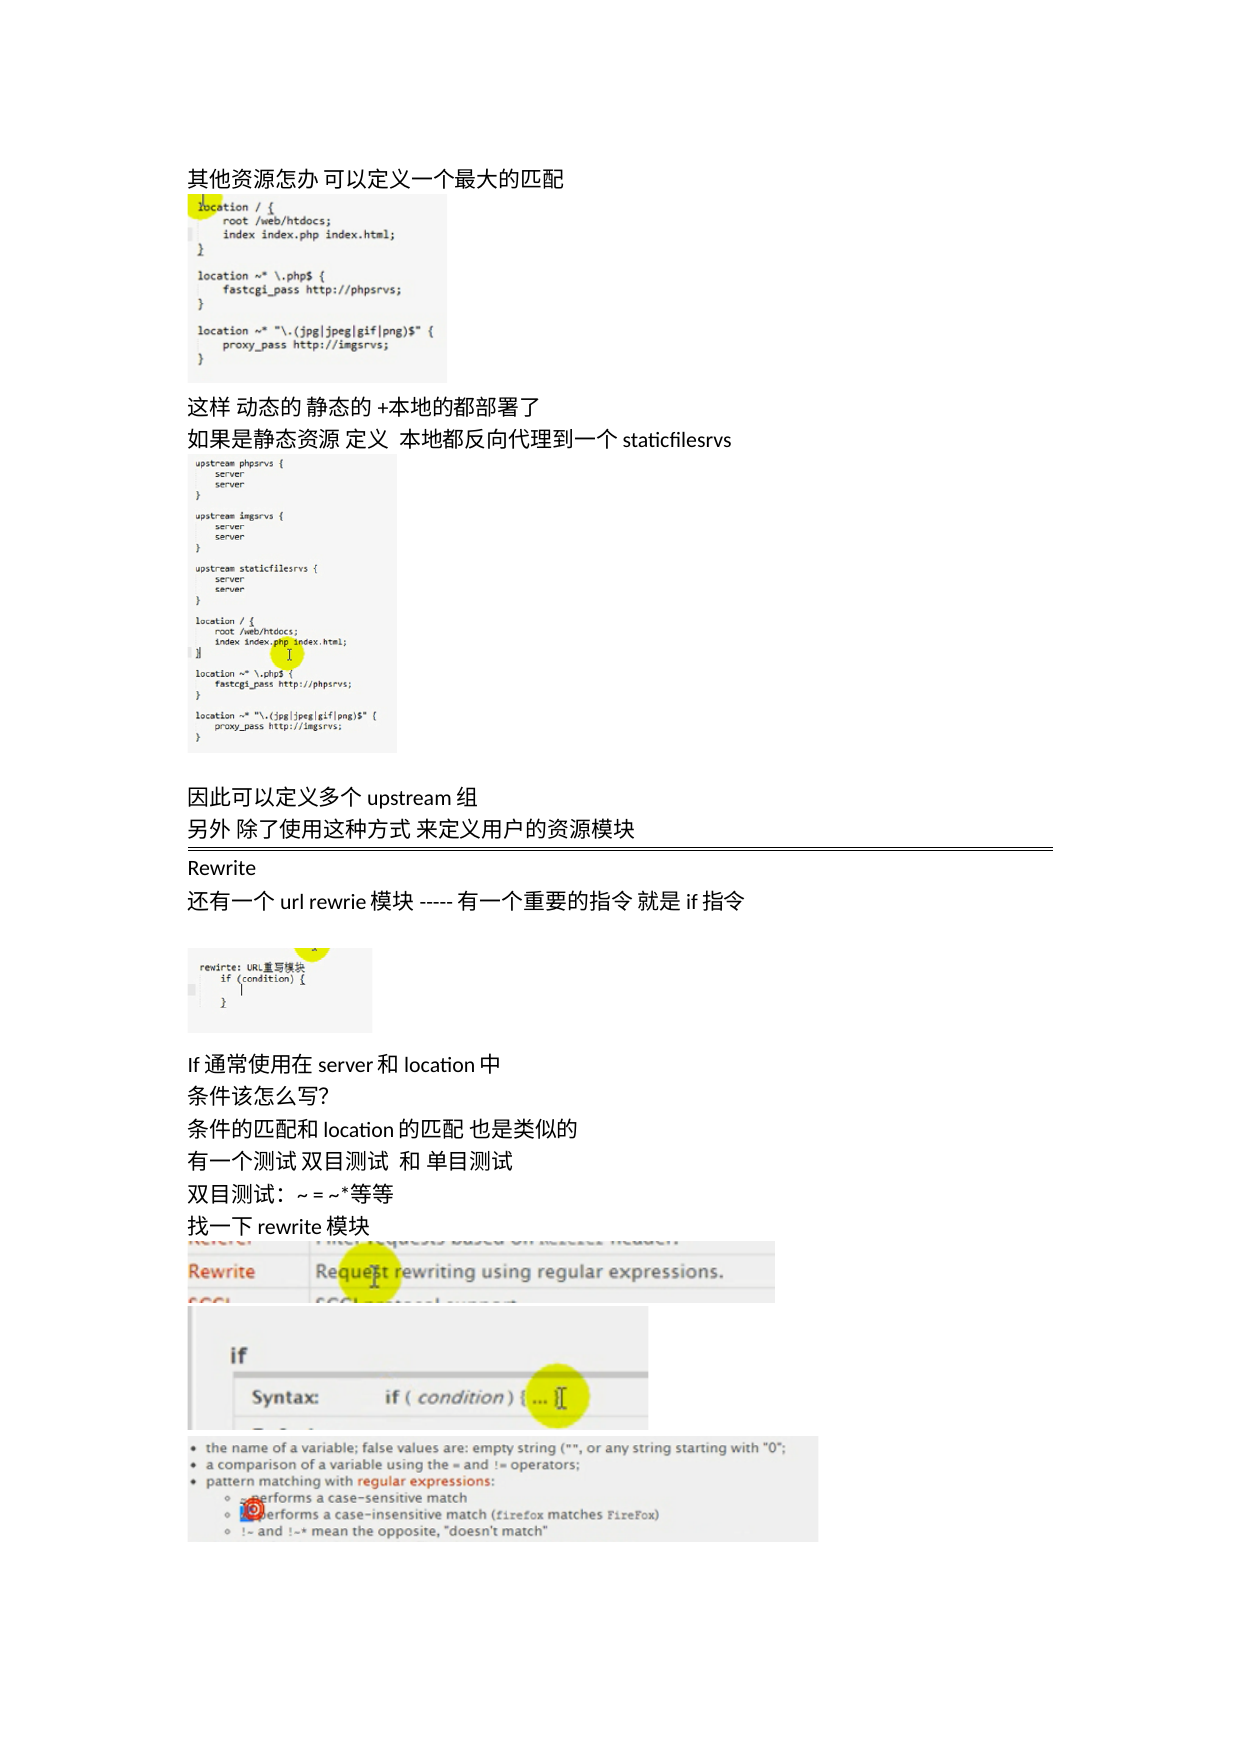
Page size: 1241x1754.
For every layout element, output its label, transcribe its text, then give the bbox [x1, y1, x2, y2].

text 有一个测试 双目测试 和 单目测试 [187, 1144, 1053, 1176]
picture [187, 1306, 649, 1430]
text 找一下rewrite模块 [187, 1209, 1053, 1241]
text 这样 动态的 静态的 +本地的都部署了 [187, 389, 1053, 422]
text 还有一个 url rewrie模块 ----- 有一个重要的指令 就是if指令 [187, 884, 1053, 916]
picture [187, 948, 373, 1033]
text 如果是静态资源 定义 本地都反向代理到一个staticfilesrvs [187, 422, 1053, 454]
text 条件该怎么写？ [187, 1079, 1053, 1111]
text If通常使用在server和location中 [187, 1046, 1053, 1079]
text 其他资源怎办 可以定义一个最大的匹配 [187, 162, 1053, 194]
picture [187, 454, 397, 753]
picture [187, 1436, 819, 1542]
text Rewrite [187, 851, 1053, 884]
picture [187, 194, 448, 383]
text 因此可以定义多个upstream组 [187, 779, 1053, 812]
text 另外 除了使用这种方式 来定义用户的资源模块 [187, 812, 1053, 851]
picture [187, 1241, 775, 1303]
text 双目测试：~ = ~*等等 [187, 1176, 1053, 1209]
text 条件的匹配和location的匹配 也是类似的 [187, 1111, 1053, 1144]
